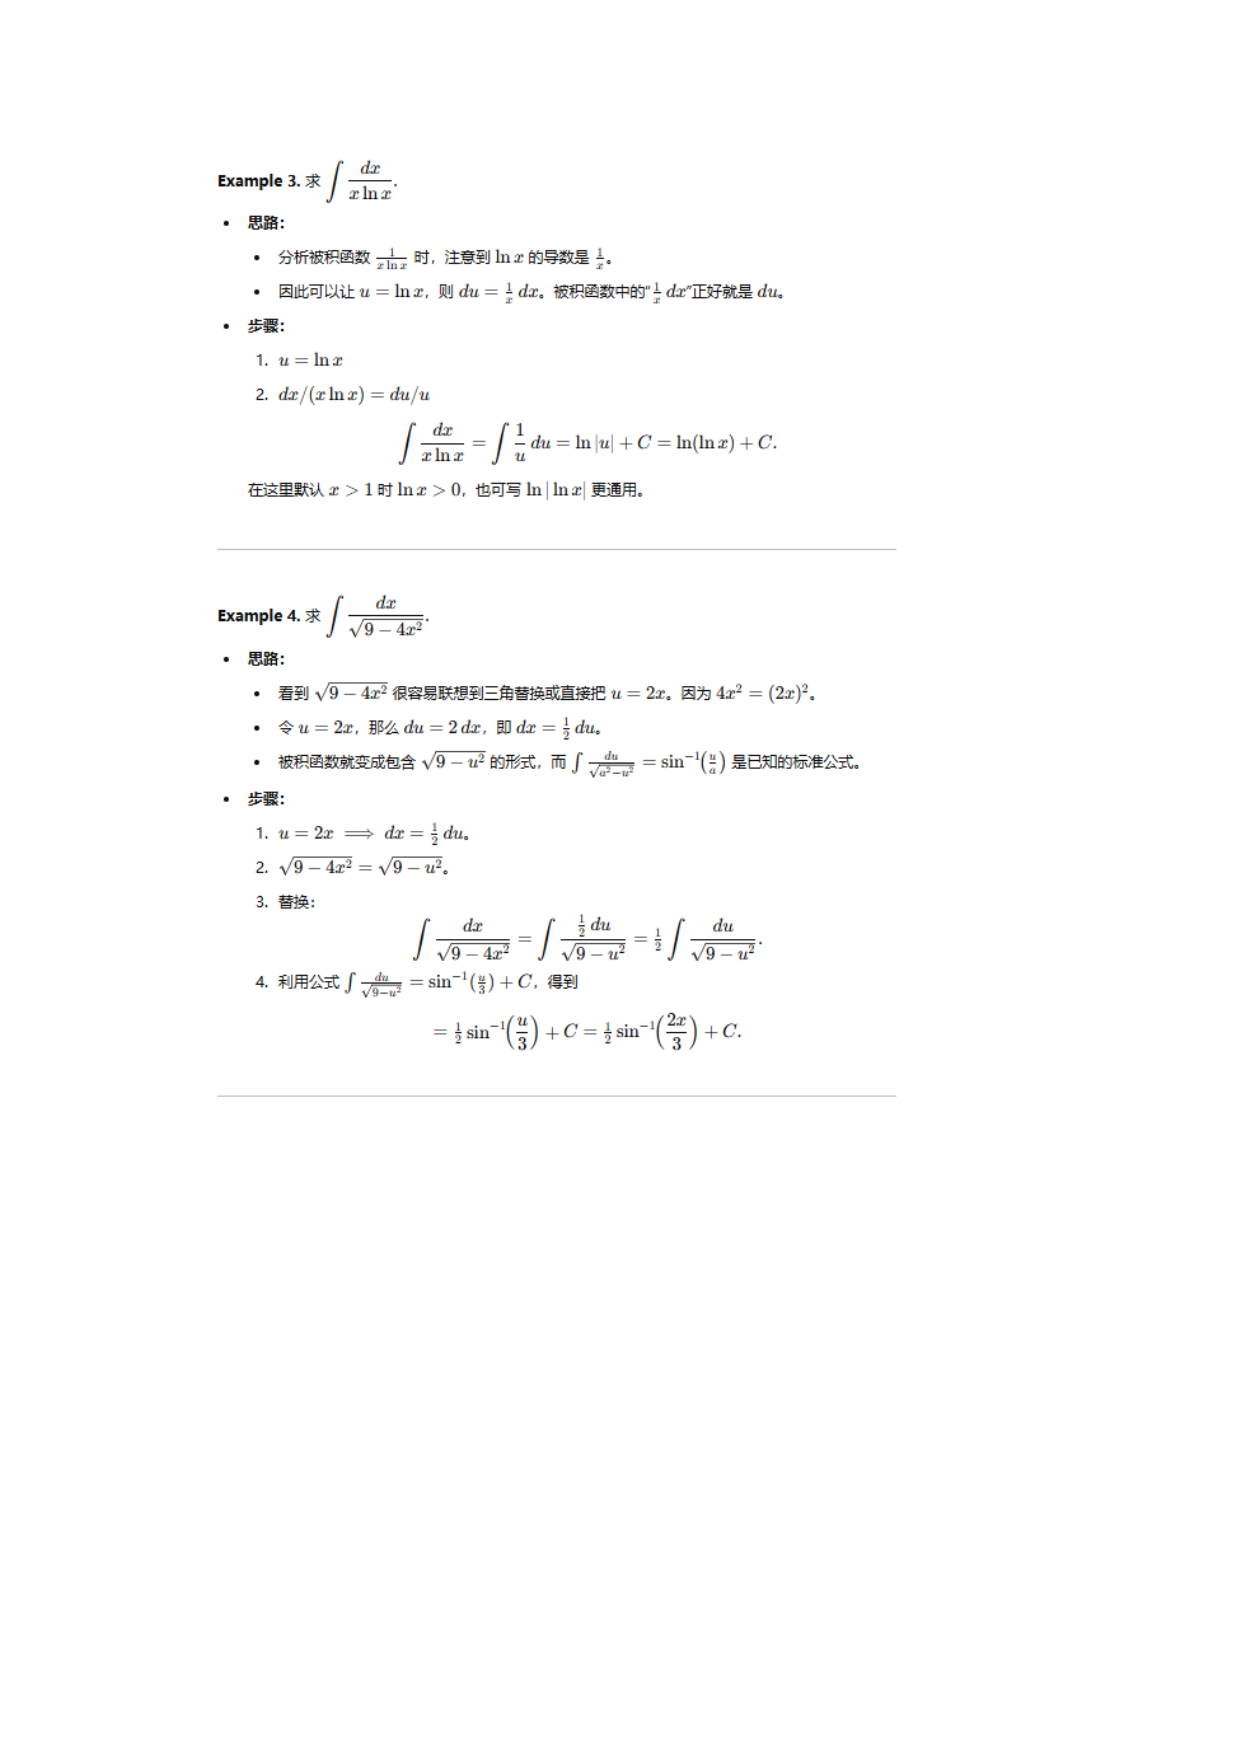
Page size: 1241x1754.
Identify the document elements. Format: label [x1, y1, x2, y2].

picture [187, 152, 1053, 1116]
